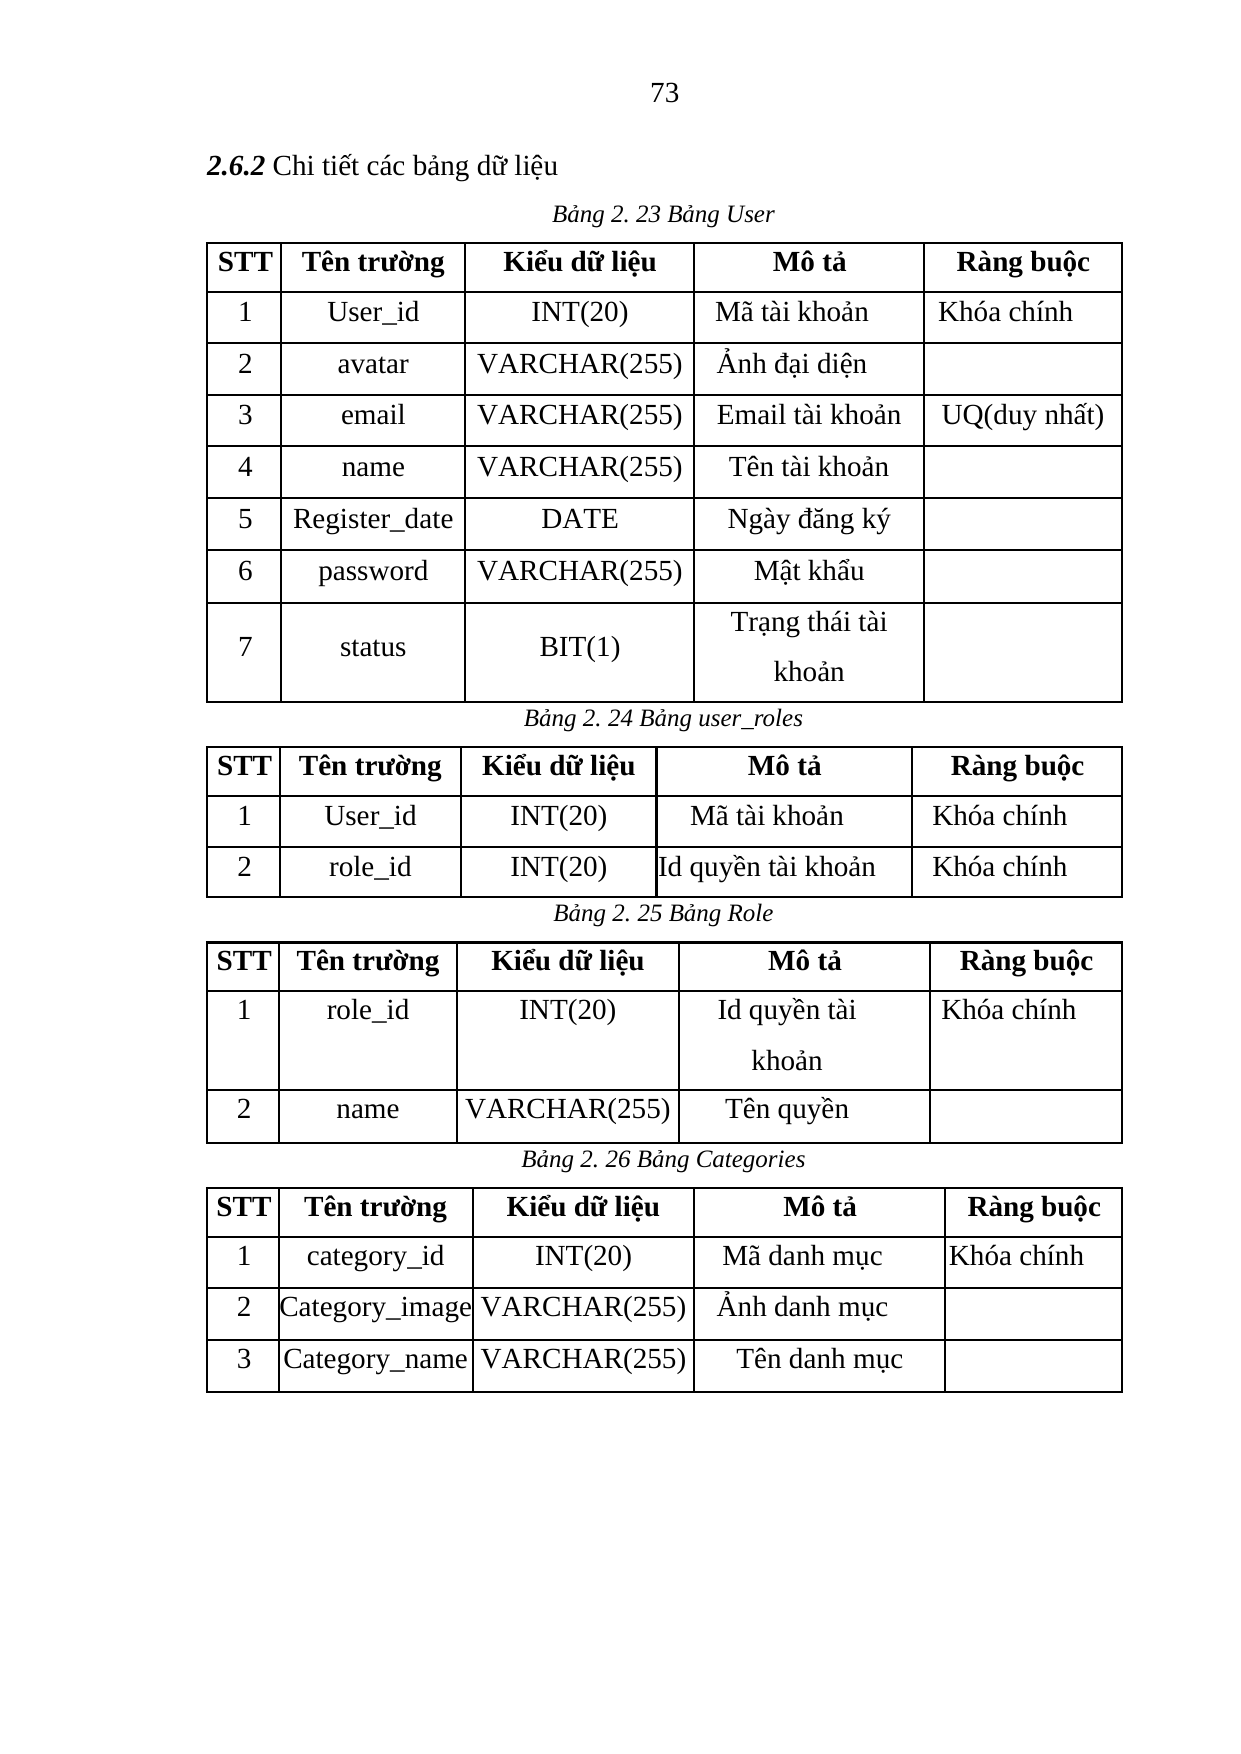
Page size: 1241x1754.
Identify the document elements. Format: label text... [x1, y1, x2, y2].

table_header Mô tả [695, 1189, 944, 1236]
table_cell 6 [208, 551, 280, 602]
table_cell avatar [282, 344, 464, 394]
table_cell [925, 499, 1121, 549]
table_cell [925, 344, 1121, 394]
table_cell Category_image [280, 1289, 472, 1339]
table_cell 1 [208, 797, 279, 846]
table_cell Ảnh danh mục [695, 1289, 944, 1339]
table_cell Khóa chính [913, 797, 1121, 846]
table_cell Trạng thái tài khoản [695, 604, 923, 701]
table_cell name [282, 447, 464, 497]
table_header Mô tả [680, 944, 929, 990]
table_cell [931, 1091, 1121, 1142]
table_cell 1 [208, 992, 278, 1089]
table_cell role_id [280, 992, 456, 1089]
table_cell VARCHAR(255) [466, 551, 693, 602]
table_header STT [208, 944, 278, 990]
table_cell VARCHAR(255) [466, 447, 693, 497]
table_header Kiểu dữ liệu [458, 944, 678, 990]
table_cell [925, 447, 1121, 497]
table_header Ràng buộc [946, 1189, 1121, 1236]
table_cell INT(20) [462, 797, 655, 846]
text Bảng 2. 23 Bảng User [207, 199, 1122, 228]
table_cell 4 [208, 447, 280, 497]
table_cell category_id [280, 1238, 472, 1287]
table_header Kiểu dữ liệu [474, 1189, 693, 1236]
table_cell Tên tài khoản [695, 447, 923, 497]
table_cell Khóa chính [931, 992, 1121, 1089]
table_cell INT(20) [474, 1238, 693, 1287]
table_cell [946, 1289, 1121, 1339]
table_cell INT(20) [462, 848, 655, 896]
table_cell Id quyền tài khoản [658, 848, 911, 896]
table_cell status [282, 604, 464, 701]
subtitle 2.6.2 Chi tiết các bảng dữ liệu [207, 148, 1122, 182]
table_header Mô tả [695, 244, 923, 291]
table_cell Ảnh đại diện [695, 344, 923, 394]
table_header Ràng buộc [931, 944, 1121, 990]
table_cell Khóa chính [946, 1238, 1121, 1287]
table_cell Khóa chính [925, 293, 1121, 342]
table_cell 5 [208, 499, 280, 549]
table_cell 3 [208, 396, 280, 445]
table_cell Tên danh mục [695, 1341, 944, 1391]
table_cell Mật khẩu [695, 551, 923, 602]
table_cell 3 [208, 1341, 278, 1391]
table_cell [925, 551, 1121, 602]
table_cell INT(20) [466, 293, 693, 342]
table_cell 1 [208, 1238, 278, 1287]
table_cell 2 [208, 1091, 278, 1142]
table_cell Category_name [280, 1341, 472, 1391]
text Bảng 2. 24 Bảng user_roles [207, 703, 1122, 732]
table_cell User_id [281, 797, 460, 846]
table_cell Mã danh mục [695, 1238, 944, 1287]
table_header Tên trường [282, 244, 464, 291]
table_header Kiểu dữ liệu [462, 748, 655, 795]
table_cell BIT(1) [466, 604, 693, 701]
table_cell 7 [208, 604, 280, 701]
table_cell email [282, 396, 464, 445]
table_cell DATE [466, 499, 693, 549]
table_cell role_id [281, 848, 460, 896]
table_header Ràng buộc [913, 748, 1121, 795]
text Bảng 2. 25 Bảng Role [207, 898, 1122, 927]
table_cell VARCHAR(255) [474, 1289, 693, 1339]
table_header STT [208, 748, 279, 795]
table_cell password [282, 551, 464, 602]
table_cell Mã tài khoản [695, 293, 923, 342]
table_cell Email tài khoản [695, 396, 923, 445]
table_cell Mã tài khoản [658, 797, 911, 846]
table_cell VARCHAR(255) [466, 396, 693, 445]
table_header STT [208, 244, 280, 291]
table_cell Tên quyền [680, 1091, 929, 1142]
table_cell Ngày đăng ký [695, 499, 923, 549]
table_cell Khóa chính [913, 848, 1121, 896]
table_cell INT(20) [458, 992, 678, 1089]
table_cell 2 [208, 848, 279, 896]
table_cell Register_date [282, 499, 464, 549]
table_cell VARCHAR(255) [474, 1341, 693, 1391]
table_cell 1 [208, 293, 280, 342]
table_cell VARCHAR(255) [466, 344, 693, 394]
table_header Ràng buộc [925, 244, 1121, 291]
table_header Tên trường [280, 944, 456, 990]
table_header Tên trường [281, 748, 460, 795]
table_header Mô tả [658, 748, 911, 795]
table_cell User_id [282, 293, 464, 342]
table_cell name [280, 1091, 456, 1142]
table_cell Id quyền tài khoản [680, 992, 929, 1089]
table_cell 2 [208, 1289, 278, 1339]
table_header Tên trường [280, 1189, 472, 1236]
table_cell [925, 604, 1121, 701]
table_cell VARCHAR(255) [458, 1091, 678, 1142]
table_cell [946, 1341, 1121, 1391]
text Bảng 2. 26 Bảng Categories [207, 1144, 1122, 1172]
table_header Kiểu dữ liệu [466, 244, 693, 291]
table_cell 2 [208, 344, 280, 394]
table_header STT [208, 1189, 278, 1236]
table_cell UQ(duy nhất) [925, 396, 1121, 445]
